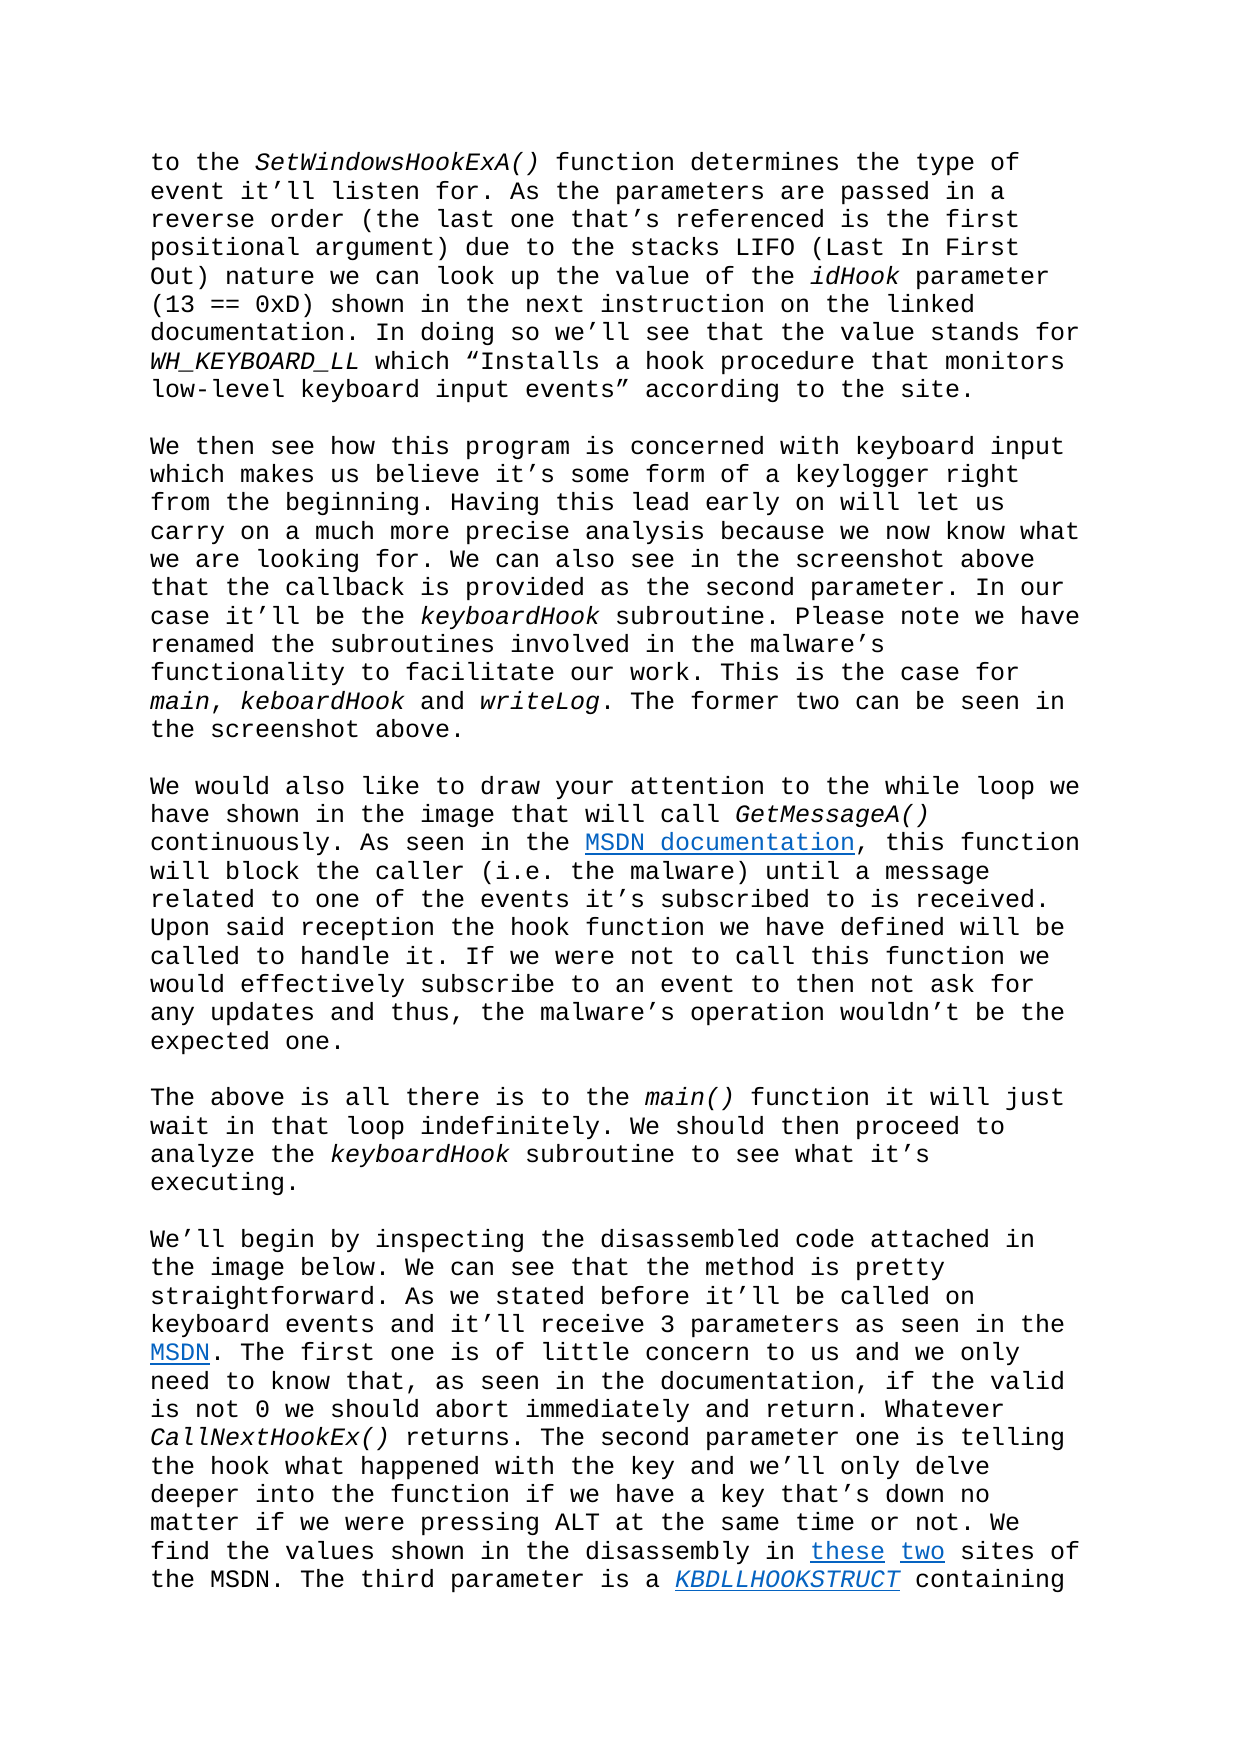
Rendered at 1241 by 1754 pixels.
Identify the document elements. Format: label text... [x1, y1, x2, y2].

text We then see how this program is concerned with keyboard input which makes us believe it’s some form of a keylogger right from the beginning. Having this lead early on will let us carry on a much more precise analysis because we now know what we are looking for. We can also see in the screenshot above that the callback is provided as the second parameter. In our case it’ll be the keyboardHook subroutine. Please note we have renamed the subroutines involved in the malware’s functionality to facilitate our work. This is the case for main, keboardHook and writeLog. The former two can be seen in the screenshot above. [150, 433, 1090, 745]
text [150, 1227, 1090, 1595]
text We then need to delve deeper into the code to try and see what the callback function is and what type of event our sample is subscribing to. To do that, we’ll employ cutter. Inspecting the documentation we linked above we see the first parameter to the SetWindowsHookExA() function determines the type of event it’ll listen for. As the parameters are passed in a reverse order (the last one that’s referenced is the first positional argument) due to the stacks LIFO (Last In First Out) nature we can look up the value of the idHook parameter (13 == 0xD) shown in the next instruction on the linked documentation. In doing so we’ll see that the value stands for WH_KEYBOARD_LL which “Installs a hook procedure that monitors low-level keyboard input events” according to the site. [150, 150, 1090, 405]
text The above is all there is to the main() function it will just wait in that loop indefinitely. We should then proceed to analyze the keyboardHook subroutine to see what it’s executing. [150, 1085, 1090, 1198]
text We would also like to draw your attention to the while loop we have shown in the image that will call GetMessageA() continuously. As seen in the MSDN documentation, this function will block the caller (i.e. the malware) until a message related to one of the events it’s subscribed to is received. Upon said reception the hook function we have defined will be called to handle it. If we were not to call this function we would effectively subscribe to an event to then not ask for any updates and thus, the malware’s operation wouldn’t be the expected one. [150, 773, 1090, 1057]
